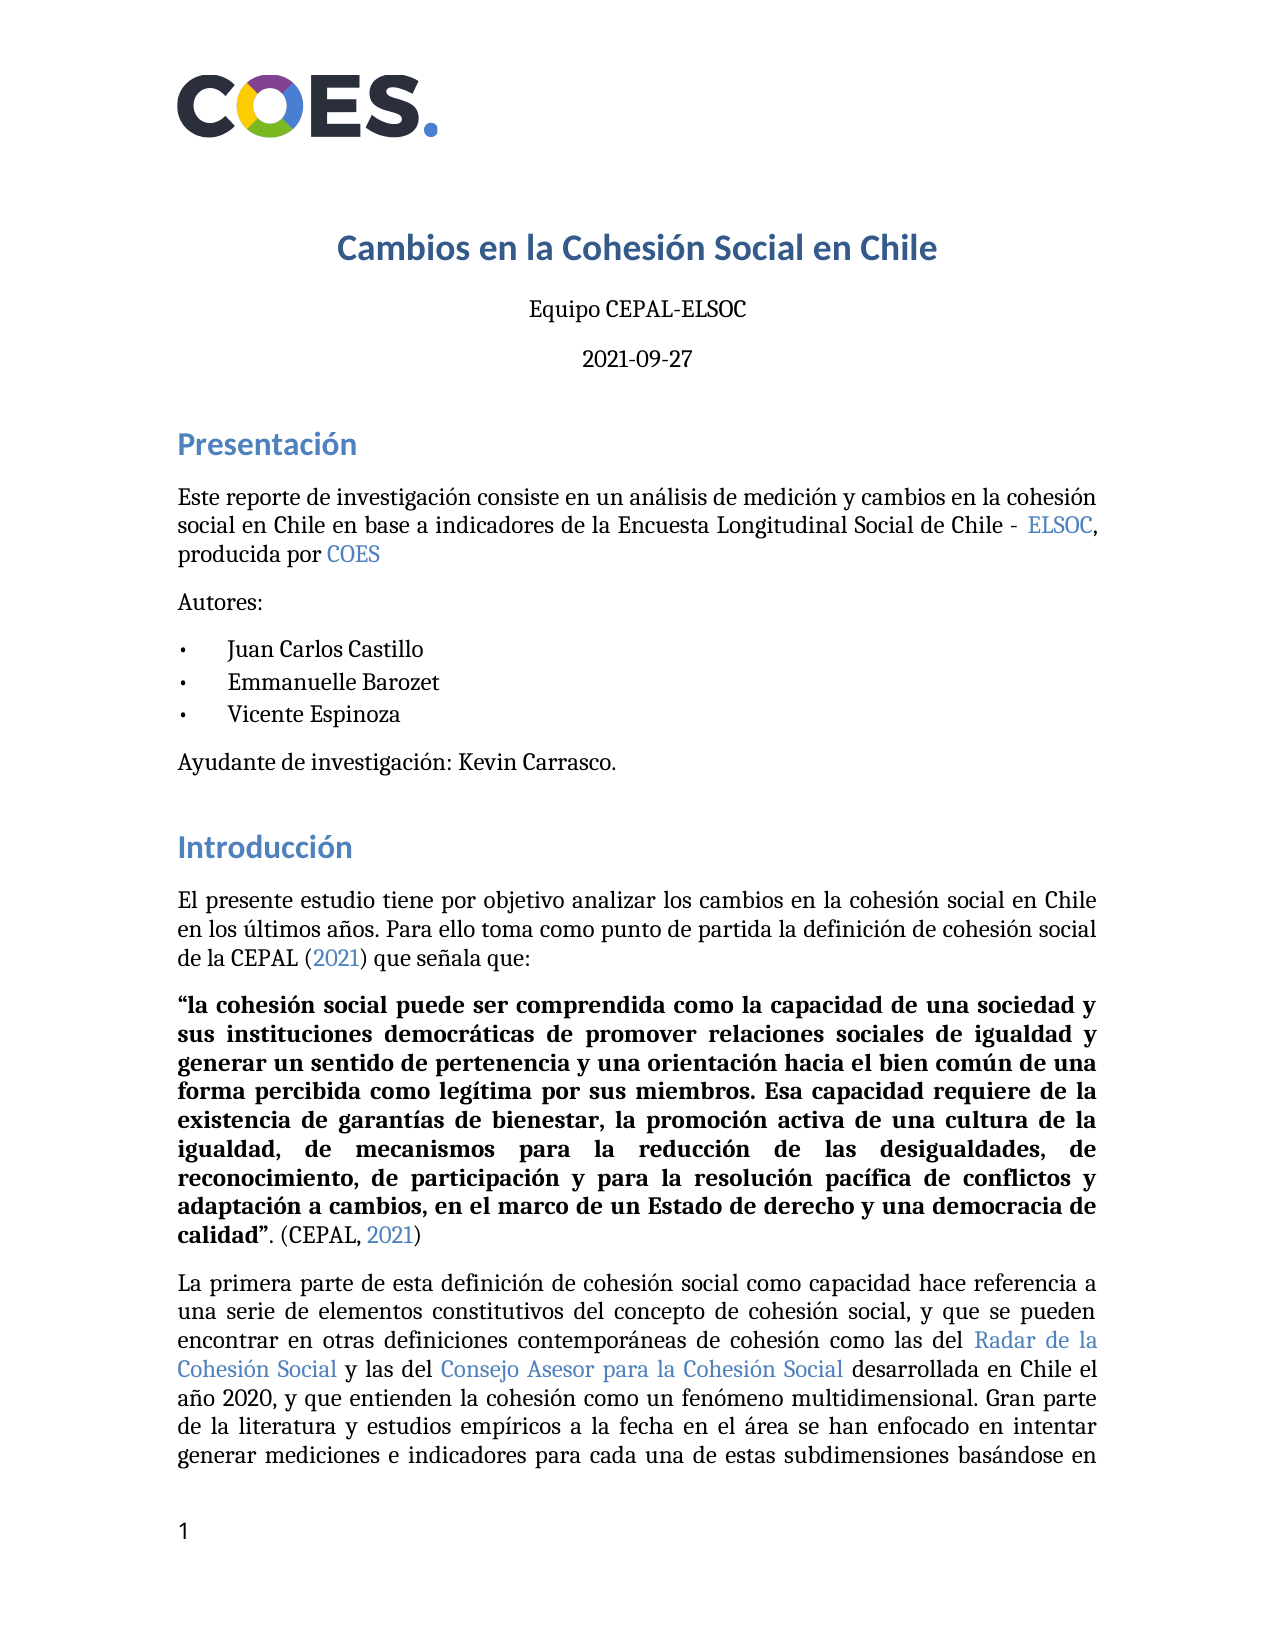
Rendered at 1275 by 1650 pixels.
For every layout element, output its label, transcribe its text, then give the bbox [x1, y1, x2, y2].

text Ayudante de investigación: Kevin Carrasco. [177, 748, 1098, 776]
text Este reporte de investigación consiste en un análisis de medición y cambios en la cohesión social en Chile en base a indicadores de la Encuesta Longitudinal Social de Chile - ELSOC, producida por COES [177, 483, 1098, 569]
text Equipo CEPAL-ELSOC [177, 295, 1098, 324]
title Cambios en la Cohesión Social en Chile [177, 224, 1098, 270]
text “la cohesión social puede ser comprendida como la capacidad de una sociedad y sus instituciones democráticas de promover relaciones sociales de igualdad y generar un sentido de pertenencia y una orientación hacia el bien común de una forma percibida como legítima por sus miembros. Esa capacidad requiere de la existencia de garantías de bienestar, la promoción activa de una cultura de la igualdad, de mecanismos para la reducción de las desigualdades, de reconocimiento, de participación y para la resolución pacífica de conflictos y adaptación a cambios, en el marco de un Estado de derecho y una democracia de calidad”. (CEPAL, 2021) [177, 991, 1098, 1250]
list Emmanuelle Barozet [177, 668, 1098, 696]
text 2021-09-27 [177, 344, 1098, 373]
list Vicente Espinoza [177, 700, 1098, 729]
text El presente estudio tiene por objetivo analizar los cambios en la cohesión social en Chile en los últimos años. Para ello toma como punto de partida la definición de cohesión social de la CEPAL (2021) que señala que: [177, 886, 1098, 972]
picture [177, 75, 438, 146]
subtitle Presentación [177, 423, 1098, 464]
list Juan Carlos Castillo [177, 635, 1098, 664]
subtitle Introducción [177, 826, 1098, 867]
text Autores: [177, 588, 1098, 616]
